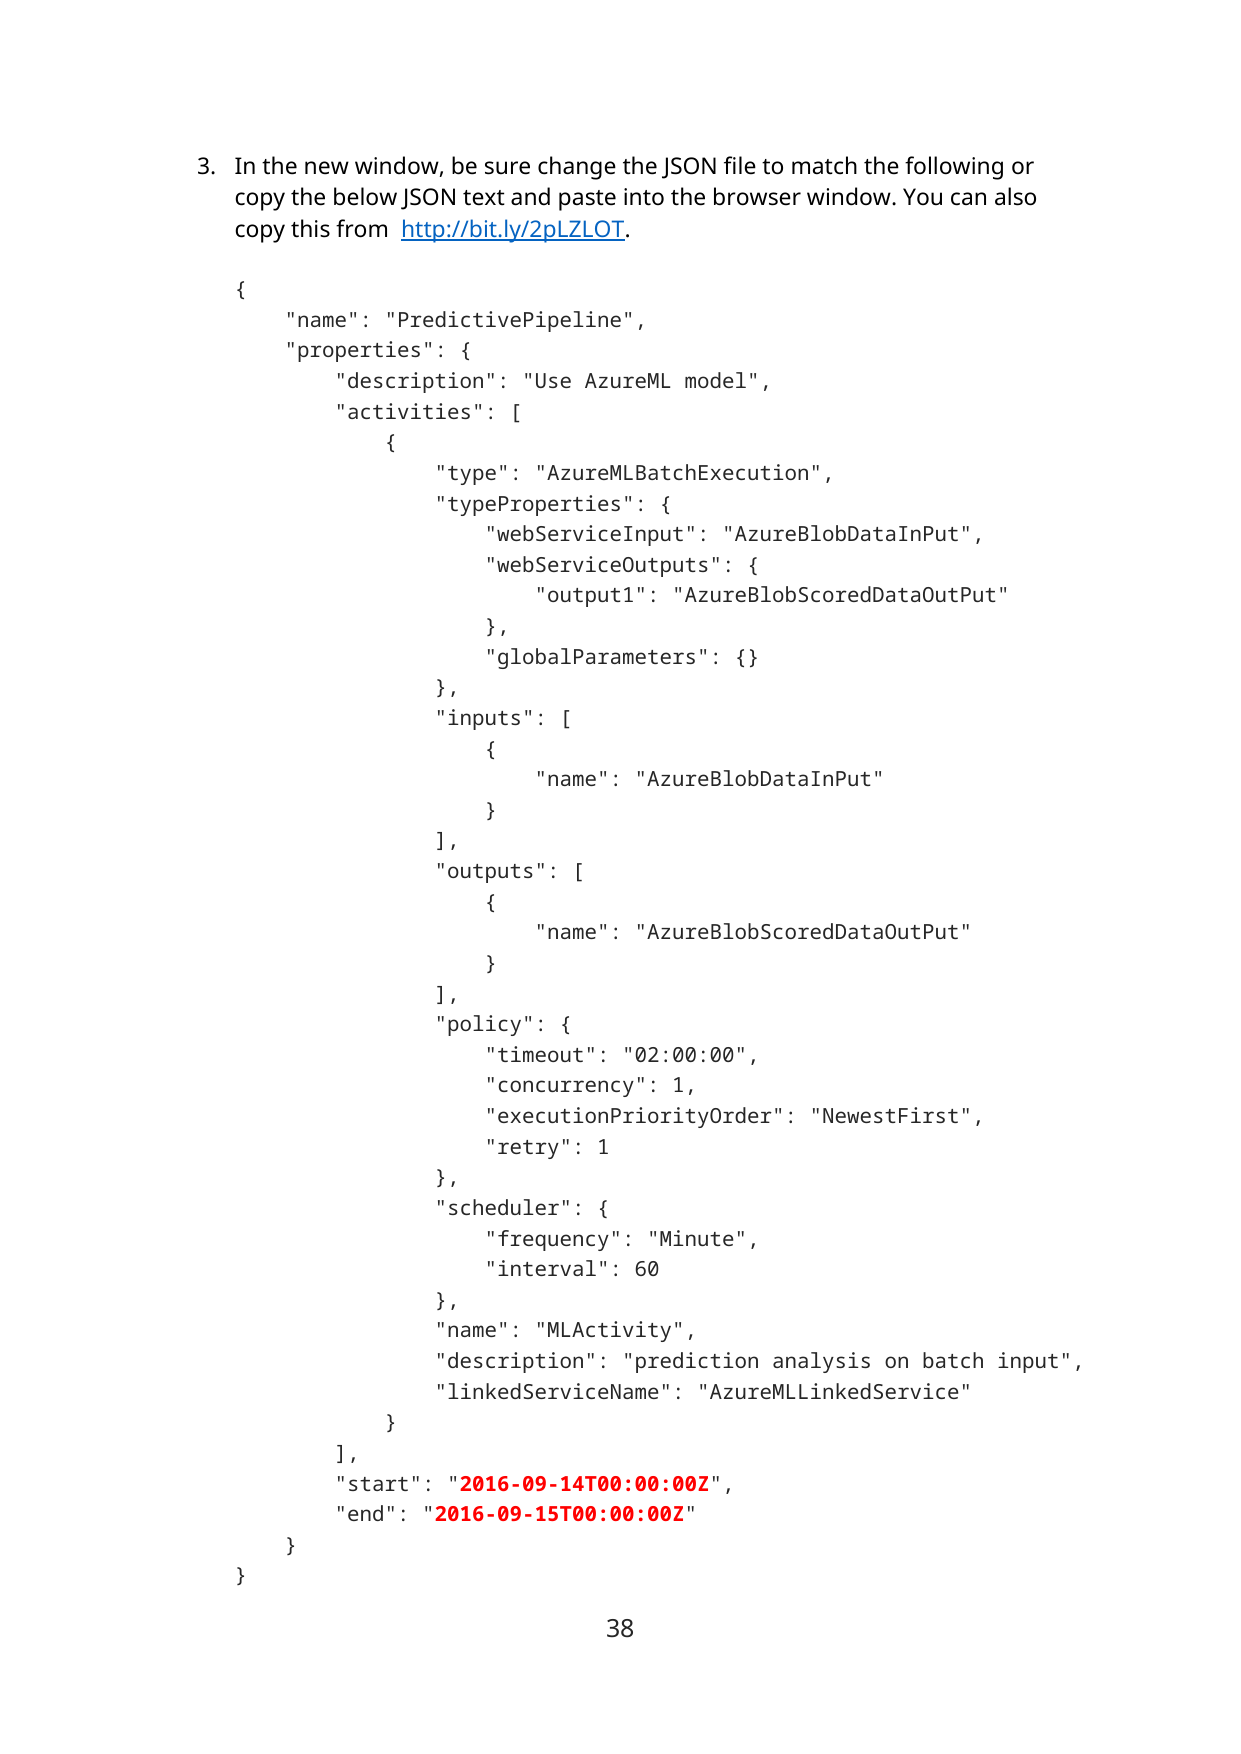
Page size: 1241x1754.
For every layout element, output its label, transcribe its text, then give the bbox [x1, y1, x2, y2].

text "frequency": "Minute", [234, 1224, 1090, 1252]
text "interval": 60 [234, 1254, 1090, 1283]
text "name": "MLActivity", [234, 1316, 1090, 1344]
text ], [234, 1438, 1090, 1467]
text "timeout": "02:00:00", [234, 1040, 1090, 1068]
list In the new window, be sure change the JSON file to match the following or copy the below JSON text and paste into the browser window. You can also copy this from http://bit.ly/2pLZLOT. [197, 150, 1090, 244]
text "name": "AzureBlobDataInPut" [234, 764, 1090, 793]
text } [234, 1407, 1090, 1436]
text { [234, 887, 1090, 915]
text "description": "prediction analysis on batch input", [234, 1346, 1090, 1375]
text } [234, 795, 1090, 823]
text } [234, 1530, 1090, 1558]
text "globalParameters": {} [234, 642, 1090, 670]
text "description": "Use AzureML model", [234, 366, 1090, 395]
text } [234, 1561, 1090, 1589]
text "policy": { [234, 1009, 1090, 1038]
text } [234, 948, 1090, 977]
text ], [234, 826, 1090, 854]
text "name": "AzureBlobScoredDataOutPut" [234, 917, 1090, 946]
text "properties": { [234, 336, 1090, 364]
text "concurrency": 1, [234, 1071, 1090, 1099]
text "inputs": [ [234, 703, 1090, 732]
text "activities": [ [234, 397, 1090, 425]
text }, [234, 672, 1090, 701]
text "webServiceOutputs": { [234, 550, 1090, 578]
text "type": "AzureMLBatchExecution", [234, 458, 1090, 487]
text "start": "2016-09-14T00:00:00Z", [234, 1469, 1090, 1497]
text "executionPriorityOrder": "NewestFirst", [234, 1101, 1090, 1130]
text "end": "2016-09-15T00:00:00Z" [234, 1499, 1090, 1528]
text "typeProperties": { [234, 489, 1090, 517]
text { [234, 427, 1090, 456]
text { [234, 734, 1090, 762]
text { [234, 274, 1090, 303]
text "output1": "AzureBlobScoredDataOutPut" [234, 581, 1090, 609]
text "outputs": [ [234, 856, 1090, 885]
text "linkedServiceName": "AzureMLLinkedService" [234, 1377, 1090, 1405]
text "scheduler": { [234, 1193, 1090, 1222]
text "name": "PredictivePipeline", [234, 305, 1090, 333]
text "webServiceInput": "AzureBlobDataInPut", [234, 519, 1090, 548]
text "retry": 1 [234, 1132, 1090, 1160]
text }, [234, 1162, 1090, 1191]
text ], [234, 979, 1090, 1007]
text }, [234, 1285, 1090, 1313]
text }, [234, 611, 1090, 640]
